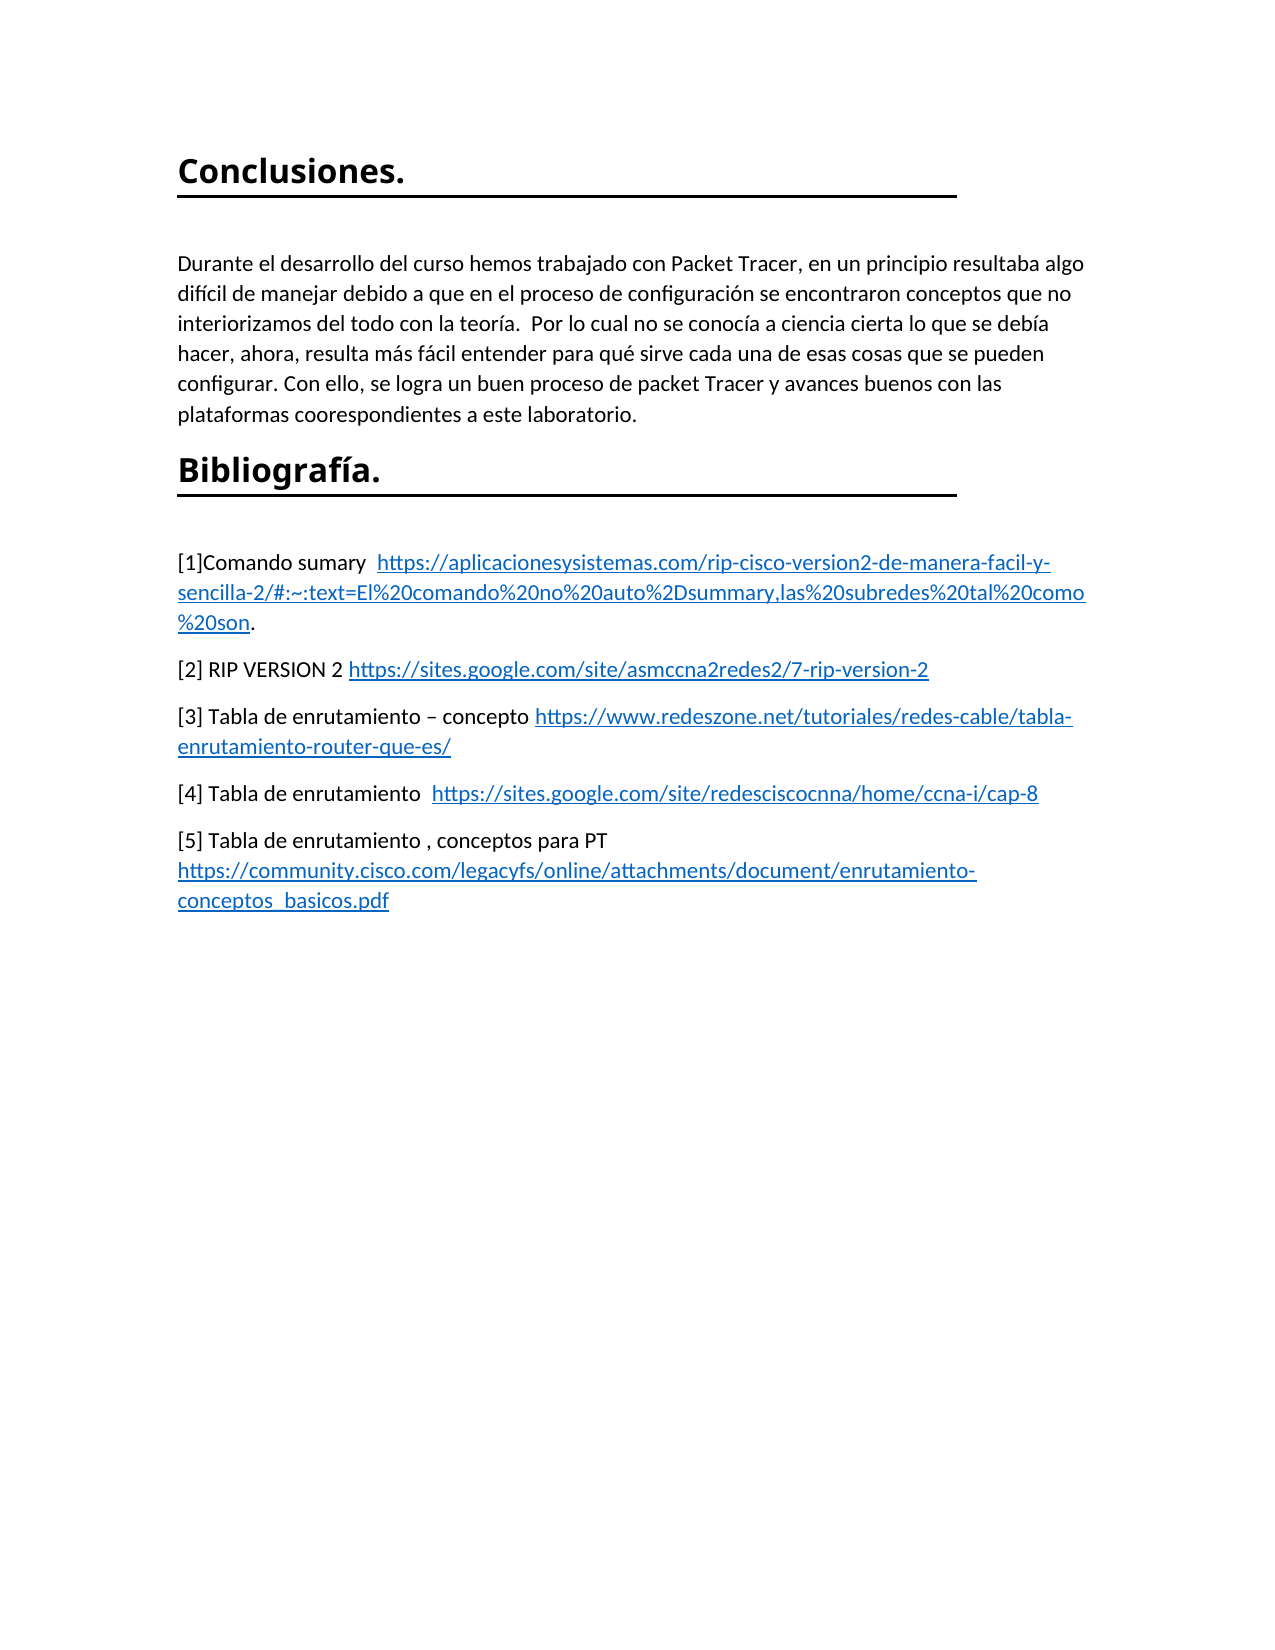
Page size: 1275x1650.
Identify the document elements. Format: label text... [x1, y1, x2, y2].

text [3] Tabla de enrutamiento – concepto https://www.redeszone.net/tutoriales/redes-cable/tabla-enrutamiento-router-que-es/ [177, 702, 1098, 760]
text Durante el desarrollo del curso hemos trabajado con Packet Tracer, en un principio resultaba algo difícil de manejar debido a que en el proceso de configuración se encontraron conceptos que no interiorizamos del todo con la teoría. Por lo cual no se conocía a ciencia cierta lo que se debía hacer, ahora, resulta más fácil entender para qué sirve cada una de esas cosas que se pueden configurar. Con ello, se logra un buen proceso de packet Tracer y avances buenos con las plataformas coorespondientes a este laboratorio. [177, 249, 1098, 428]
text [1]Comando sumary https://aplicacionesysistemas.com/rip-cisco-version2-de-manera-facil-y-sencilla-2/#:~:text=El%20comando%20no%20auto%2Dsummary,las%20subredes%20tal%20como%20son. [177, 548, 1098, 636]
text [5] Tabla de enrutamiento , conceptos para PT https://community.cisco.com/legacyfs/online/attachments/document/enrutamiento-conceptos_basicos.pdf [177, 826, 1098, 914]
text [2] RIP VERSION 2 https://sites.google.com/site/asmccna2redes2/7-rip-version-2 [177, 655, 1098, 683]
text [4] Tabla de enrutamiento https://sites.google.com/site/redesciscocnna/home/ccna-i/cap-8 [177, 779, 1098, 807]
text Bibliografía. [177, 447, 957, 494]
text Conclusiones. [177, 148, 957, 195]
